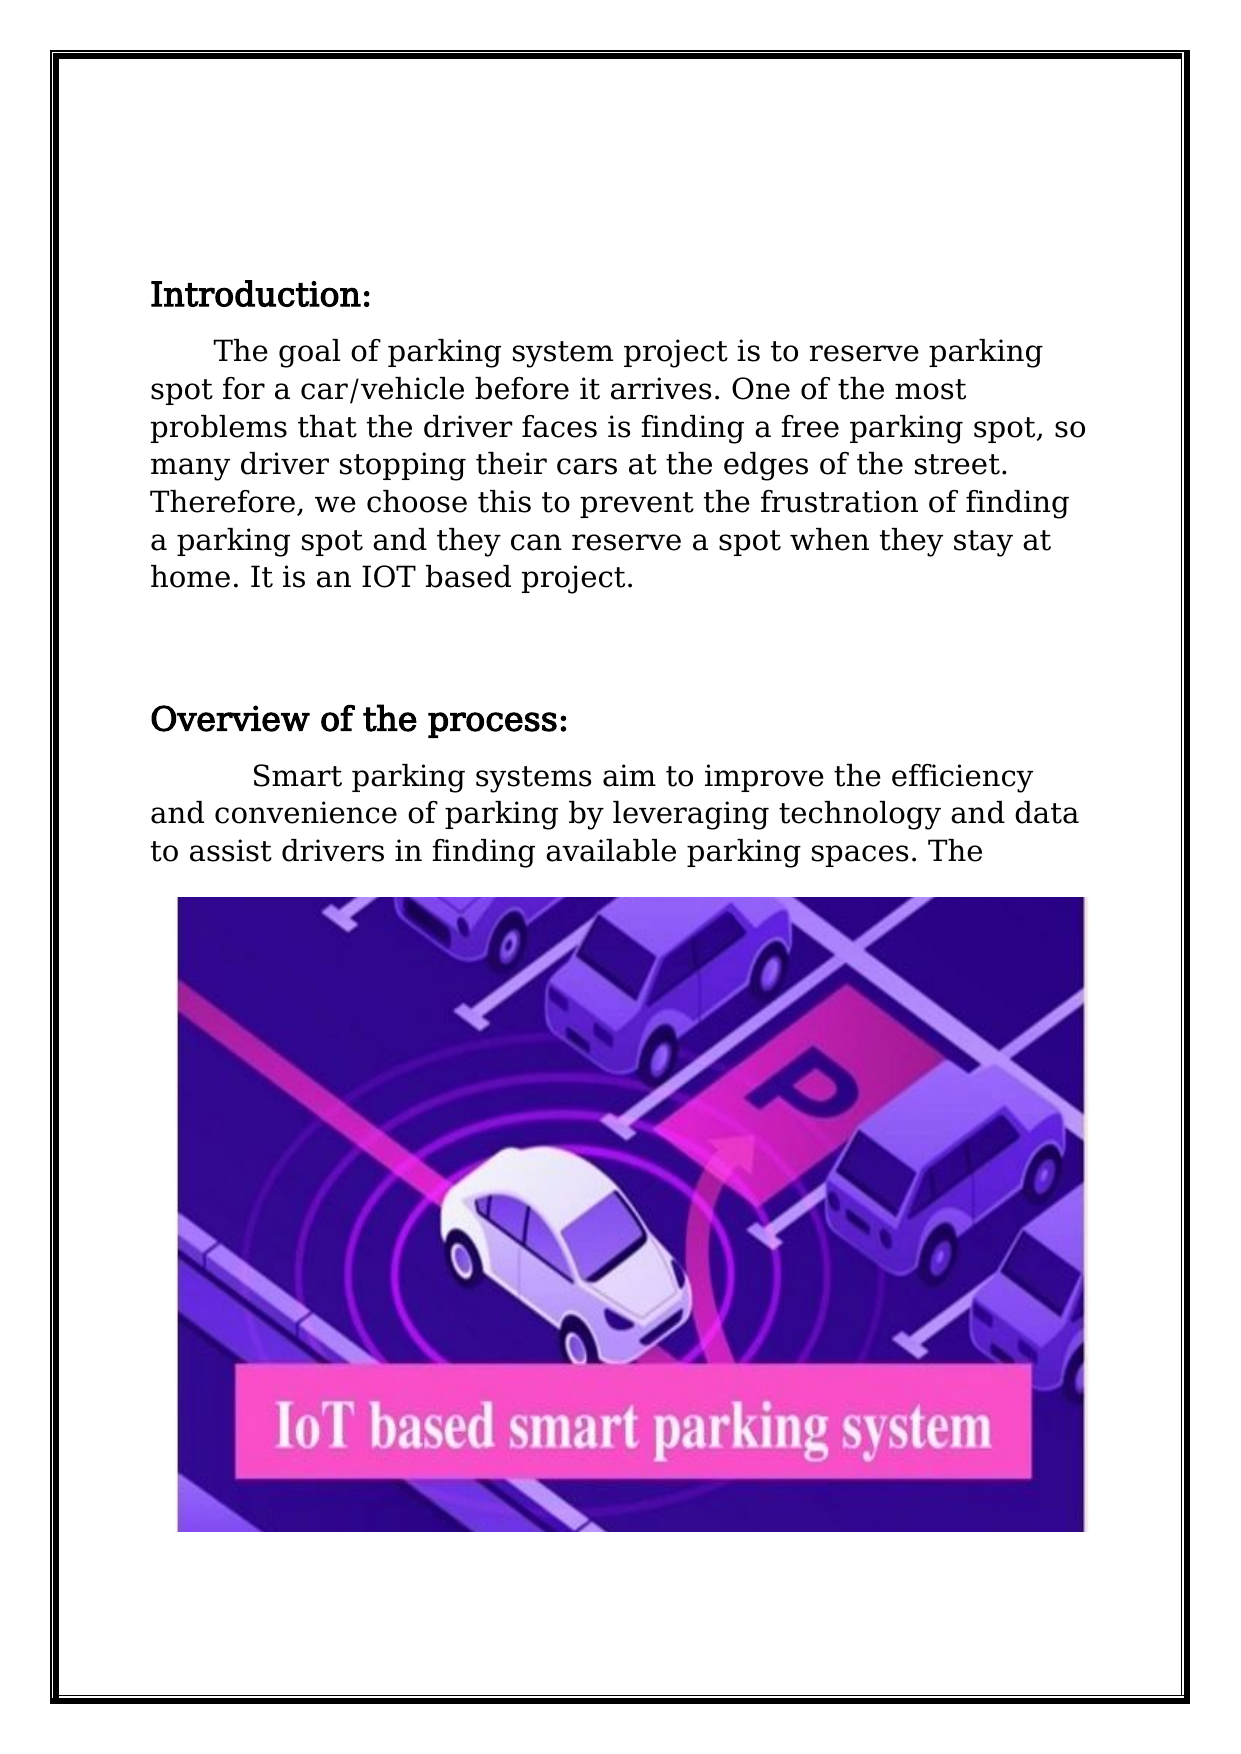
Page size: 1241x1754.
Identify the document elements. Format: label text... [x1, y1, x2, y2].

text Overview of the process: [150, 697, 1090, 737]
text Introduction: [150, 273, 1090, 313]
picture [175, 897, 1091, 1532]
text The goal of parking system project is to reserve parking spot for a car/vehicle before it arrives. One of the most problems that the driver faces is finding a free parking spot, so many driver stopping their cars at the edges of the street. Therefore, we choose this to prevent the frustration of finding a parking spot and they can reserve a spot when they stay at home. It is an IOT based project. [150, 333, 1090, 594]
text Smart parking systems aim to improve the efficiency and convenience of parking by leveraging technology and data to assist drivers in finding available parking spaces. The process of a typical smart parking system involves several key components and steps: [150, 757, 1090, 868]
